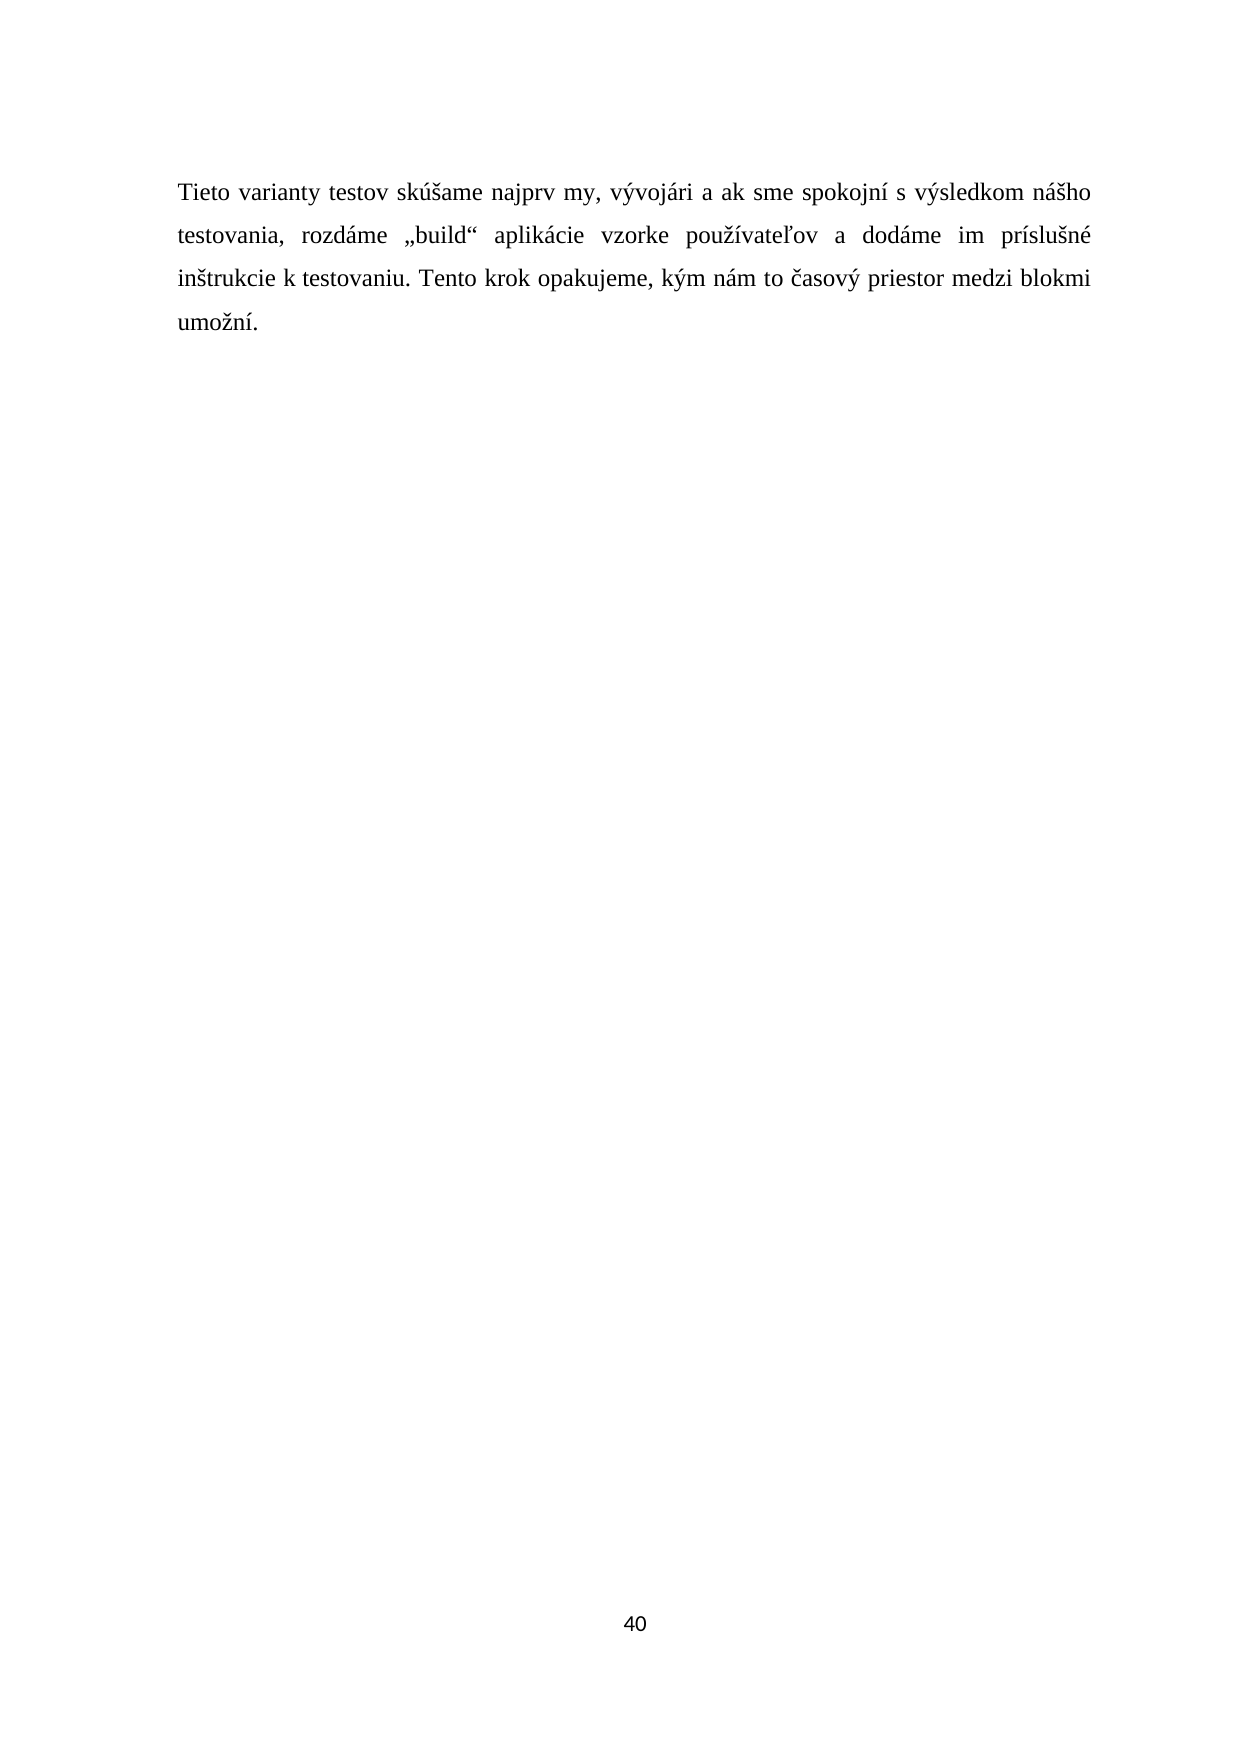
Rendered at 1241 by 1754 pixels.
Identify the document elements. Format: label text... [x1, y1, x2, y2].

text Tieto varianty testov skúšame najprv my, vývojári a ak sme spokojní s výsledkom nášho testovania, rozdáme „build“ aplikácie vzorke používateľov a dodáme im príslušné inštrukcie k testovaniu. Tento krok opakujeme, kým nám to časový priestor medzi blokmi umožní. [177, 177, 1092, 335]
